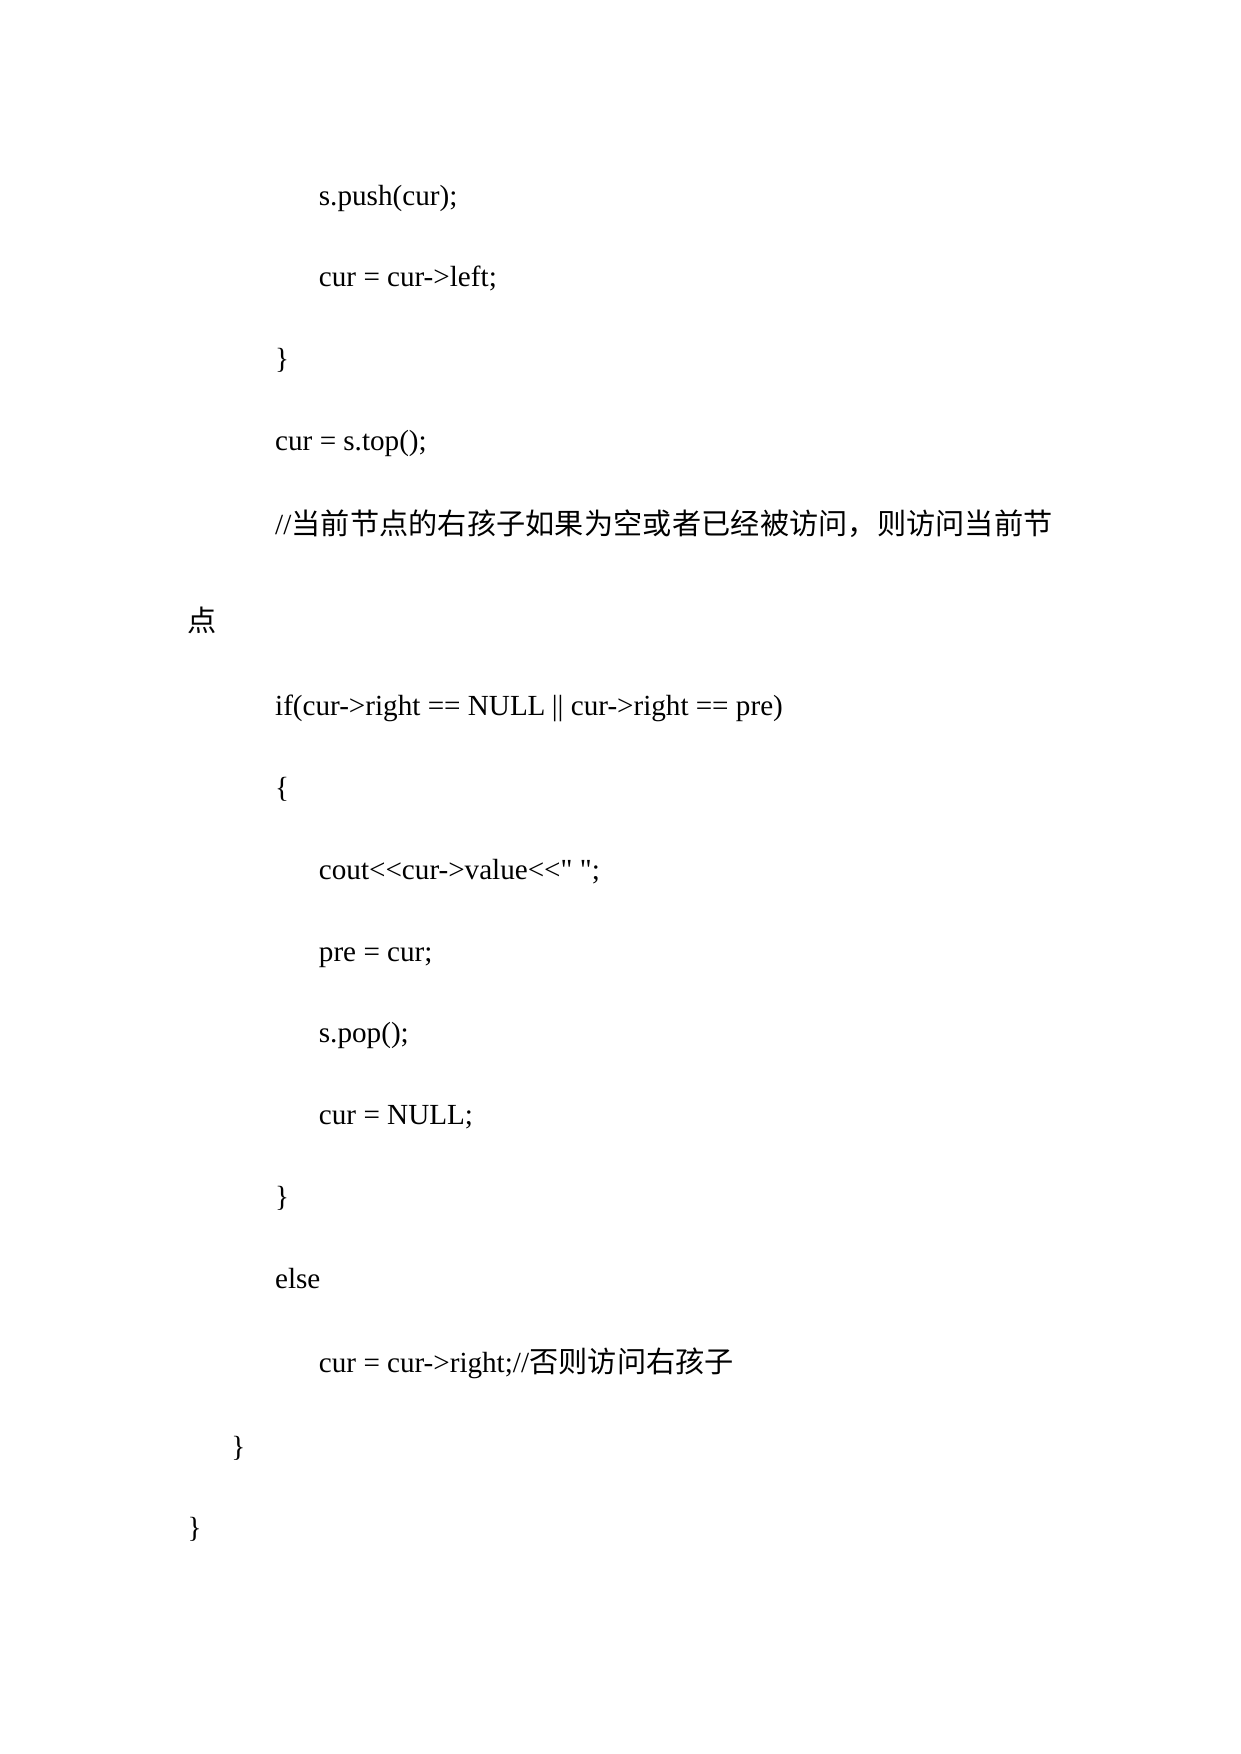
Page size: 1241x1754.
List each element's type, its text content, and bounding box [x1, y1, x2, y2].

text } [187, 1495, 1053, 1560]
text if(cur->right == NULL || cur->right == pre) [187, 673, 1053, 738]
text { [187, 754, 1053, 819]
text cur = NULL; [187, 1082, 1053, 1147]
text s.pop(); [187, 1000, 1053, 1065]
text } [187, 1163, 1053, 1228]
text pre = cur; [187, 918, 1053, 983]
text else [187, 1245, 1053, 1310]
text cur = s.top(); [187, 407, 1053, 472]
text //当前节点的右孩子如果为空或者已经被访问，则访问当前节点 [187, 489, 1053, 652]
text cout<<cur->value<<" "; [187, 836, 1053, 901]
text cur = cur->left; [187, 244, 1053, 309]
text } [187, 326, 1053, 391]
text s.push(cur); [187, 162, 1053, 227]
text cur = cur->right;//否则访问右孩子 [187, 1327, 1053, 1392]
text } [187, 1413, 1053, 1478]
